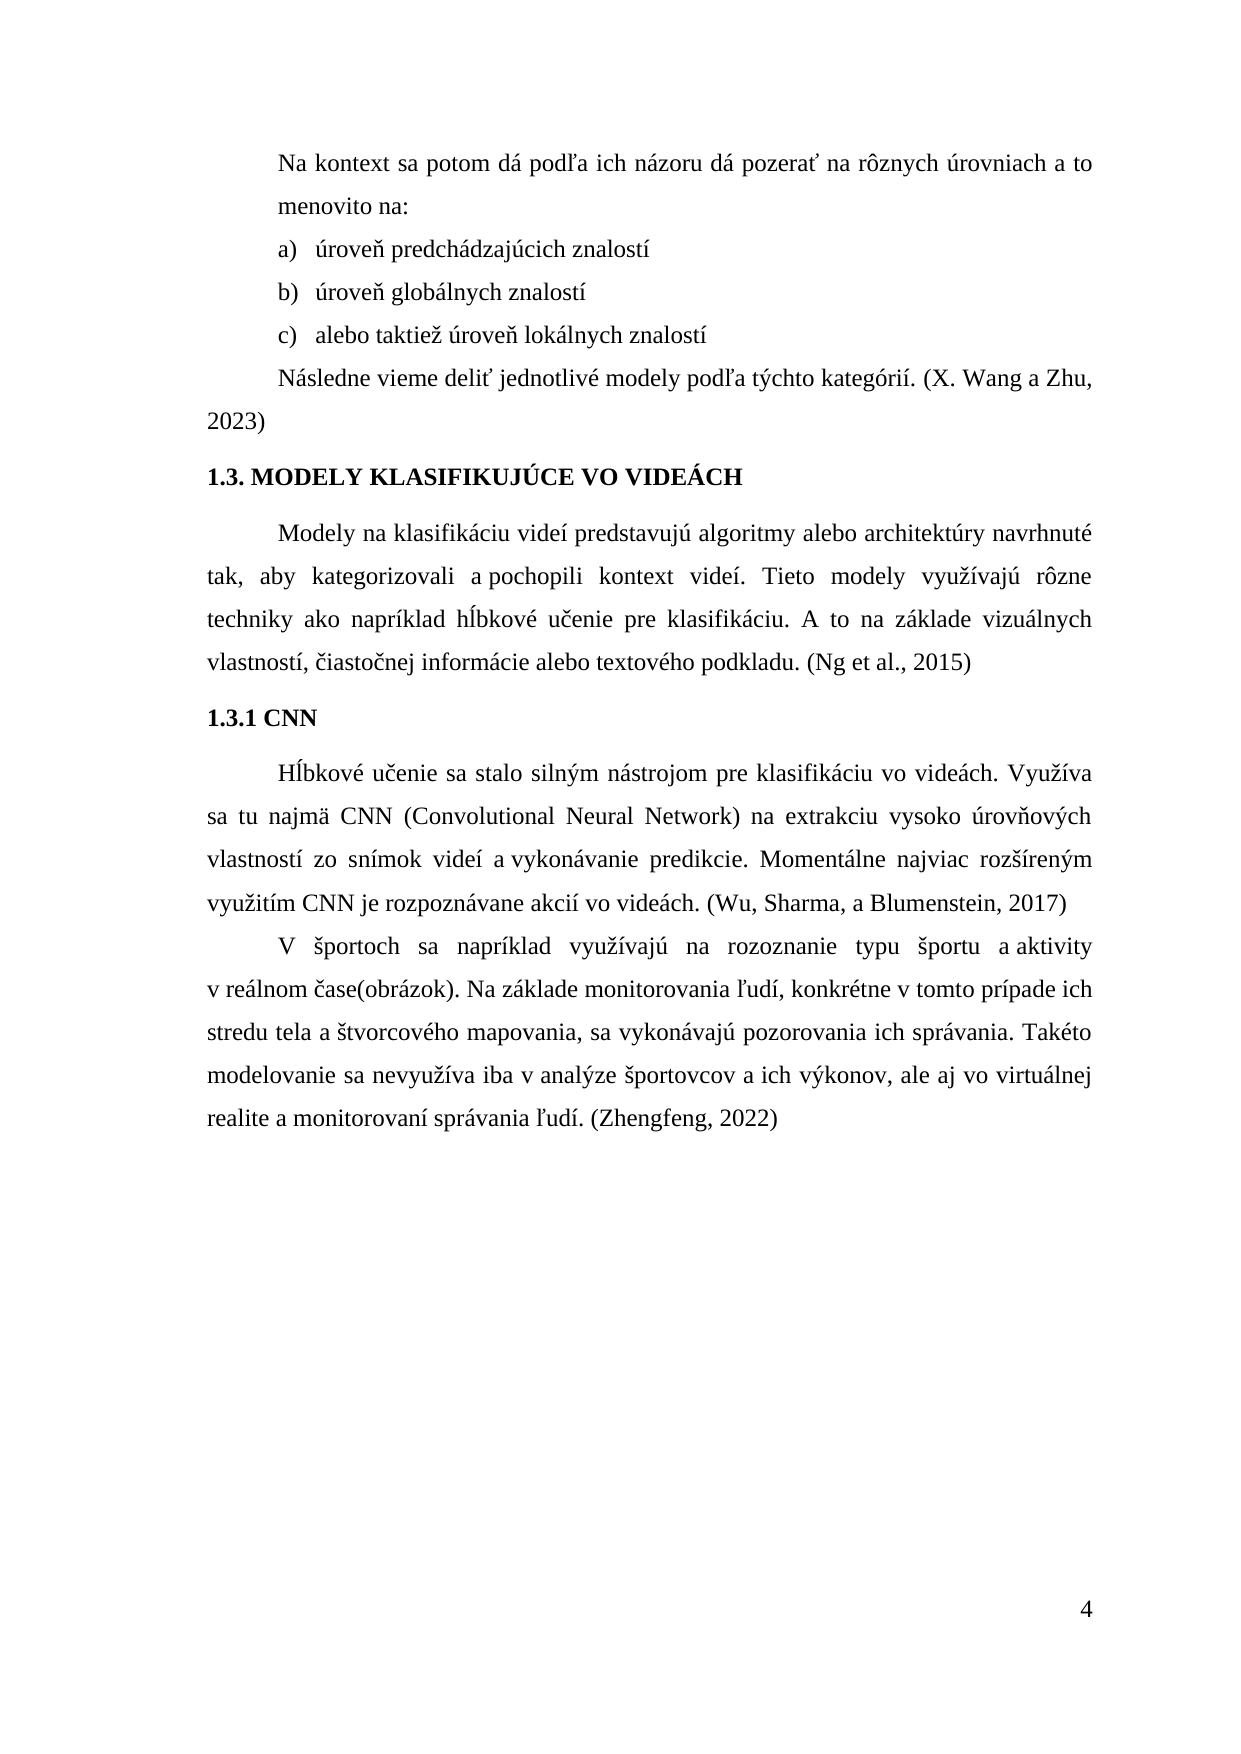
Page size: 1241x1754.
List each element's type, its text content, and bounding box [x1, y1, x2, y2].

list alebo taktiež úroveň lokálnych znalostí [278, 320, 1092, 349]
subtitle 1.3. Modely klasifikujúce vo videách [207, 462, 1092, 491]
text V športoch sa napríklad využívajú na rozoznanie typu športu a aktivity v reálnom čase(obrázok). Na základe monitorovania ľudí, konkrétne v tomto prípade ich stredu tela a štvorcového mapovania, sa vykonávajú pozorovania ich správania. Takéto modelovanie sa nevyužíva iba v analýze športovcov a ich výkonov, ale aj vo virtuálnej realite a monitorovaní správania ľudí. (Zhengfeng, 2022) [207, 931, 1092, 1132]
text Na kontext sa potom dá podľa ich názoru dá pozerať na rôznych úrovniach a to menovito na: [278, 148, 1092, 219]
list úroveň globálnych znalostí [278, 277, 1092, 306]
list úroveň predchádzajúcich znalostí [278, 234, 1092, 263]
subtitle 1.3.1 CNN [207, 703, 1092, 731]
text Hĺbkové učenie sa stalo silným nástrojom pre klasifikáciu vo videách. Využíva sa tu najmä CNN (Convolutional Neural Network) na extrakciu vysoko úrovňových vlastností zo snímok videí a vykonávanie predikcie. Momentálne najviac rozšíreným využitím CNN je rozpoznávane akcií vo videách. (Wu, Sharma, a Blumenstein, 2017) [207, 758, 1092, 916]
text Modely na klasifikáciu videí predstavujú algoritmy alebo architektúry navrhnuté tak, aby kategorizovali a pochopili kontext videí. Tieto modely využívajú rôzne techniky ako napríklad hĺbkové učenie pre klasifikáciu. A to na základe vizuálnych vlastností, čiastočnej informácie alebo textového podkladu. (Ng et al., 2015) [207, 518, 1092, 676]
text Následne vieme deliť jednotlivé modely podľa týchto kategórií. (X. Wang a Zhu, 2023) [207, 363, 1092, 435]
